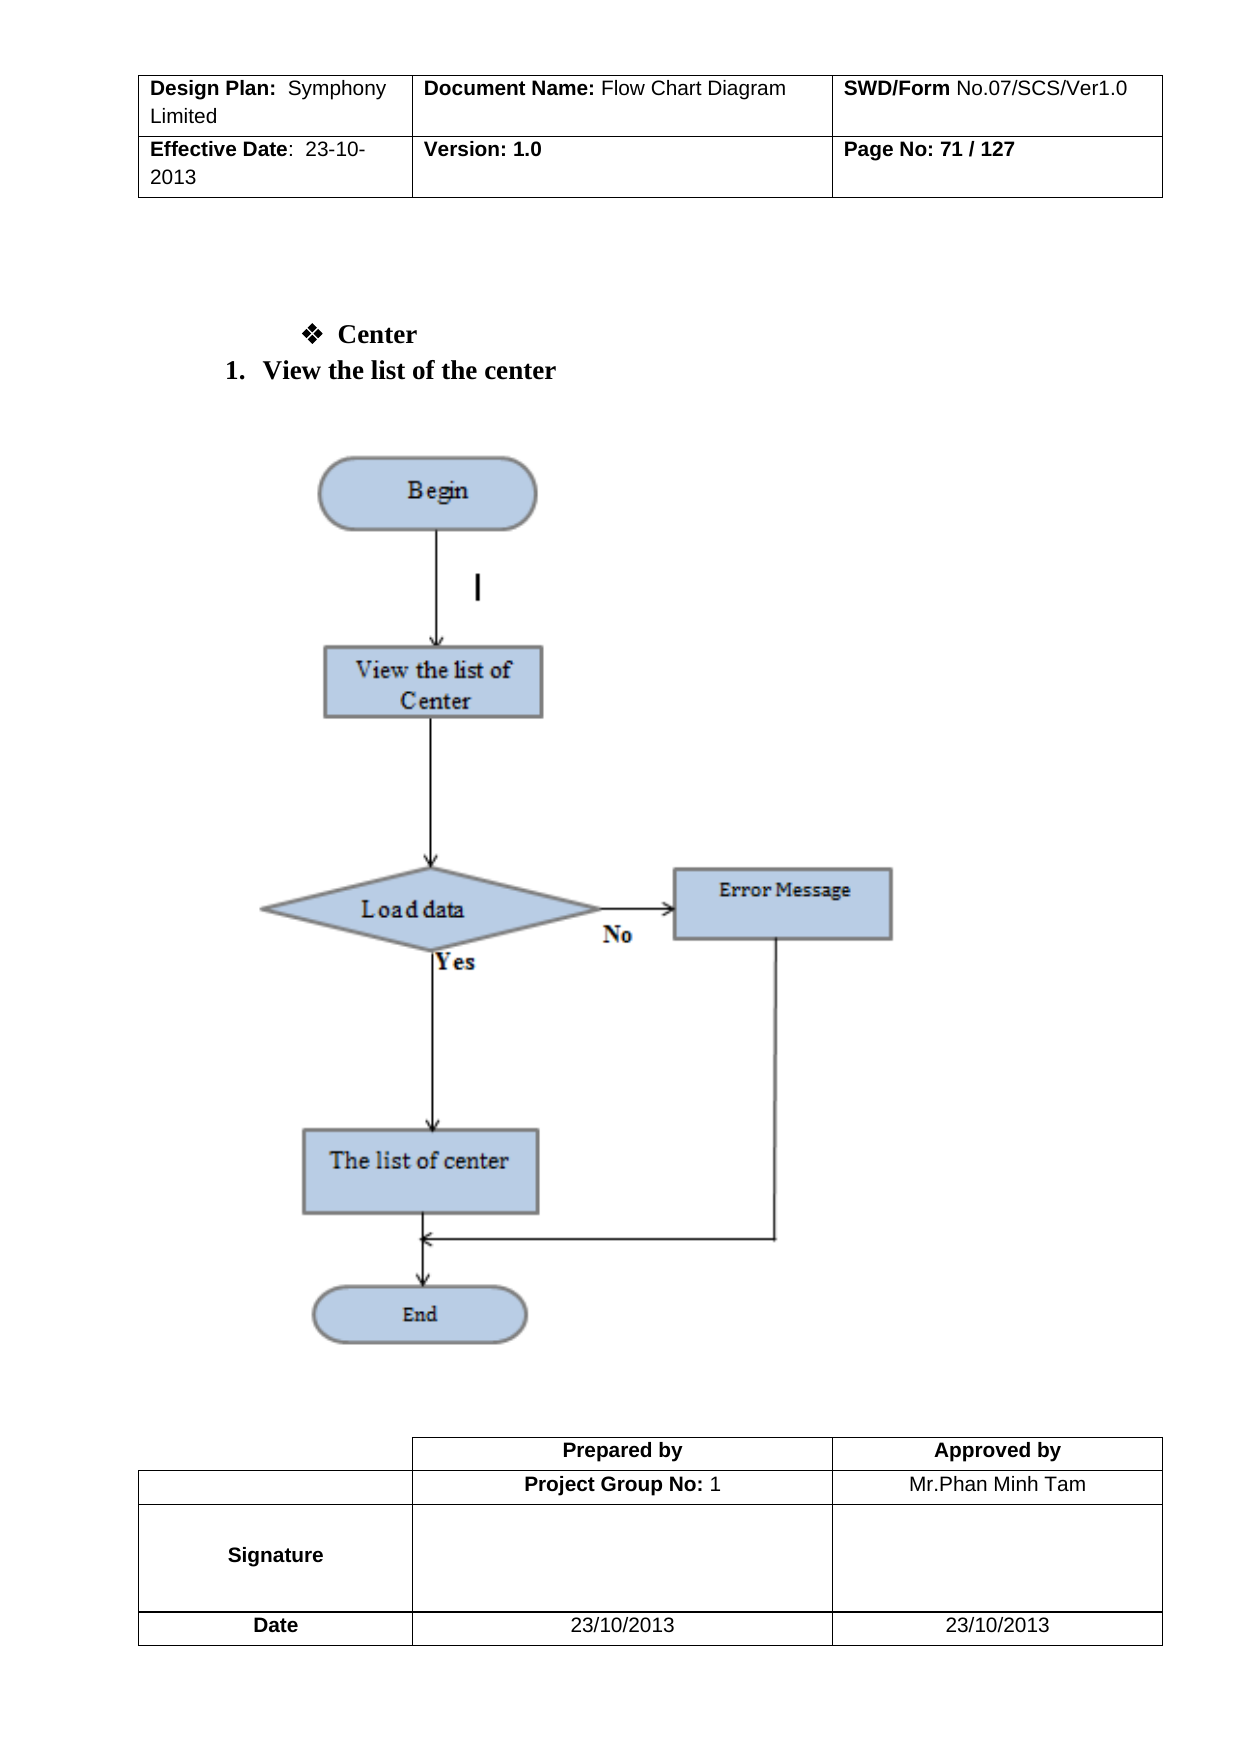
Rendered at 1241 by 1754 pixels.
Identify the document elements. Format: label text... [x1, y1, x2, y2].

list Center [300, 318, 1090, 349]
list View the list of the center [225, 354, 1090, 385]
picture [150, 410, 903, 1368]
